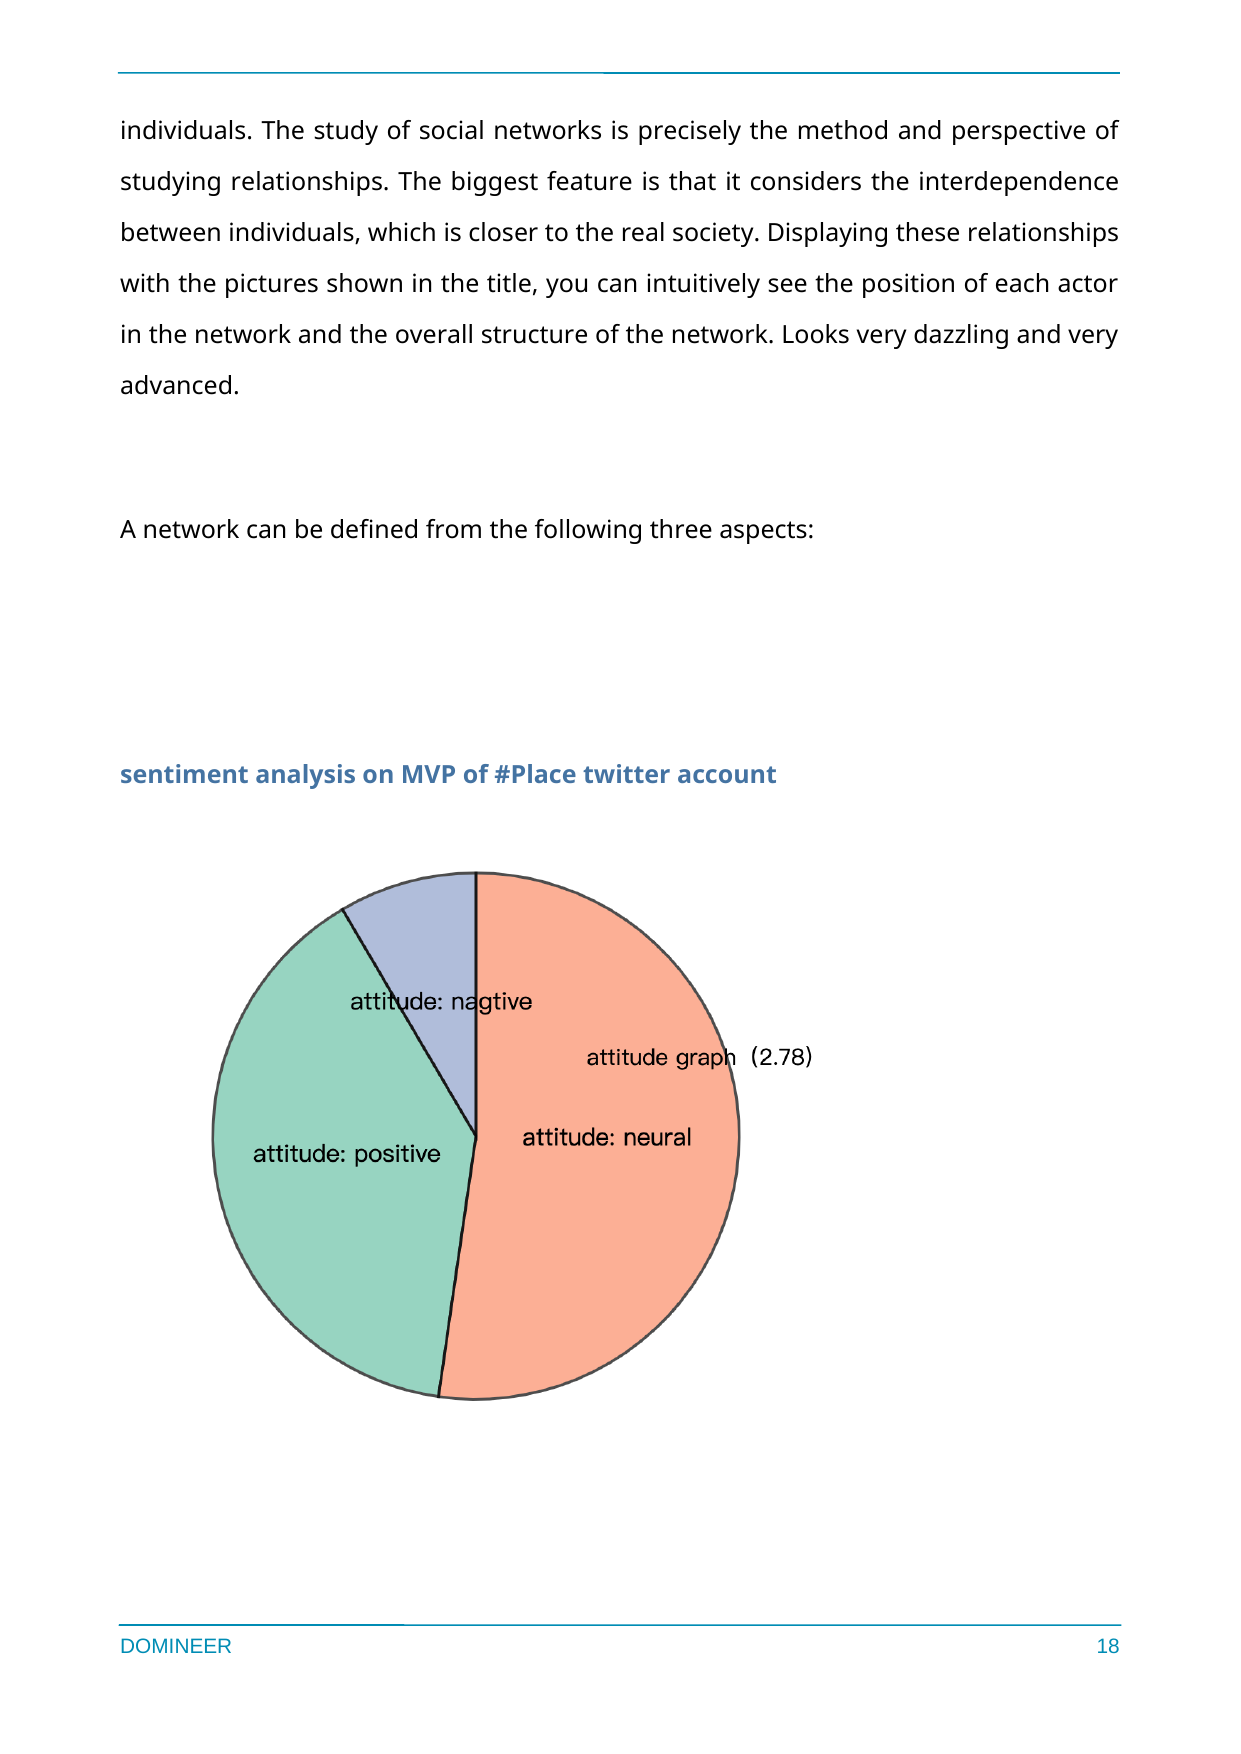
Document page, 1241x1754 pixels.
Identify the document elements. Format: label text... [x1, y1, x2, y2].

text A network can be defined from the following three aspects: [120, 511, 1120, 546]
text sentiment analysis on MVP of #Place twitter account [120, 756, 1120, 790]
picture [120, 857, 945, 1426]
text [120, 112, 1120, 402]
